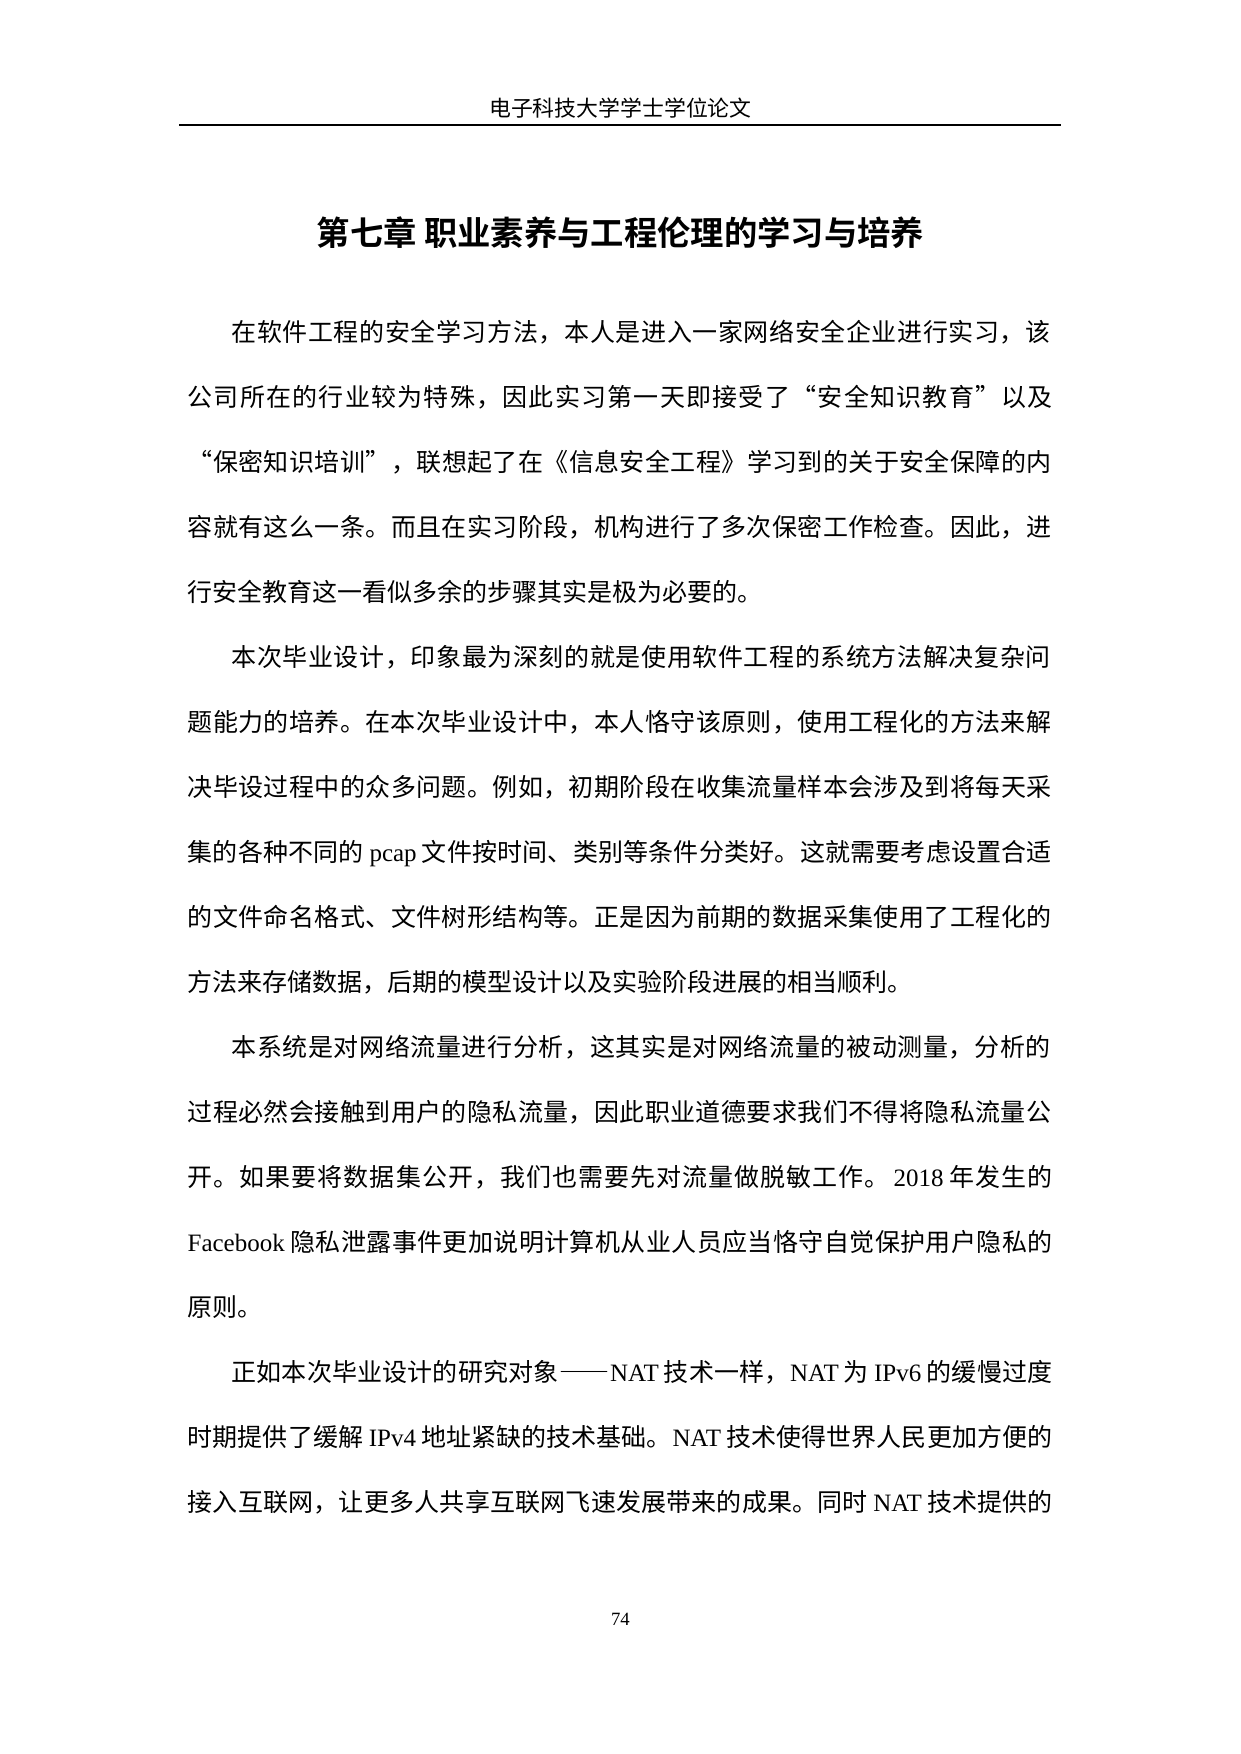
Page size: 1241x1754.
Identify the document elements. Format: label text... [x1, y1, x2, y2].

text 本次毕业设计，印象最为深刻的就是使用软件工程的系统方法解决复杂问题能力的培养。在本次毕业设计中，本人恪守该原则，使用工程化的方法来解决毕设过程中的众多问题。例如，初期阶段在收集流量样本会涉及到将每天采集的各种不同的pcap文件按时间、类别等条件分类好。这就需要考虑设置合适的文件命名格式、文件树形结构等。正是因为前期的数据采集使用了工程化的方法来存储数据，后期的模型设计以及实验阶段进展的相当顺利。 [187, 623, 1053, 1013]
subtitle 第七章 职业素养与工程伦理的学习与培养 [187, 198, 1053, 263]
text 在软件工程的安全学习方法，本人是进入一家网络安全企业进行实习，该公司所在的行业较为特殊，因此实习第一天即接受了“安全知识教育”以及“保密知识培训”，联想起了在《信息安全工程》学习到的关于安全保障的内容就有这么一条。而且在实习阶段，机构进行了多次保密工作检查。因此，进行安全教育这一看似多余的步骤其实是极为必要的。 [187, 298, 1053, 623]
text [187, 1338, 1053, 1533]
text 本系统是对网络流量进行分析，这其实是对网络流量的被动测量，分析的过程必然会接触到用户的隐私流量，因此职业道德要求我们不得将隐私流量公开。如果要将数据集公开，我们也需要先对流量做脱敏工作。2018年发生的Facebook隐私泄露事件更加说明计算机从业人员应当恪守自觉保护用户隐私的原则。 [187, 1013, 1053, 1338]
